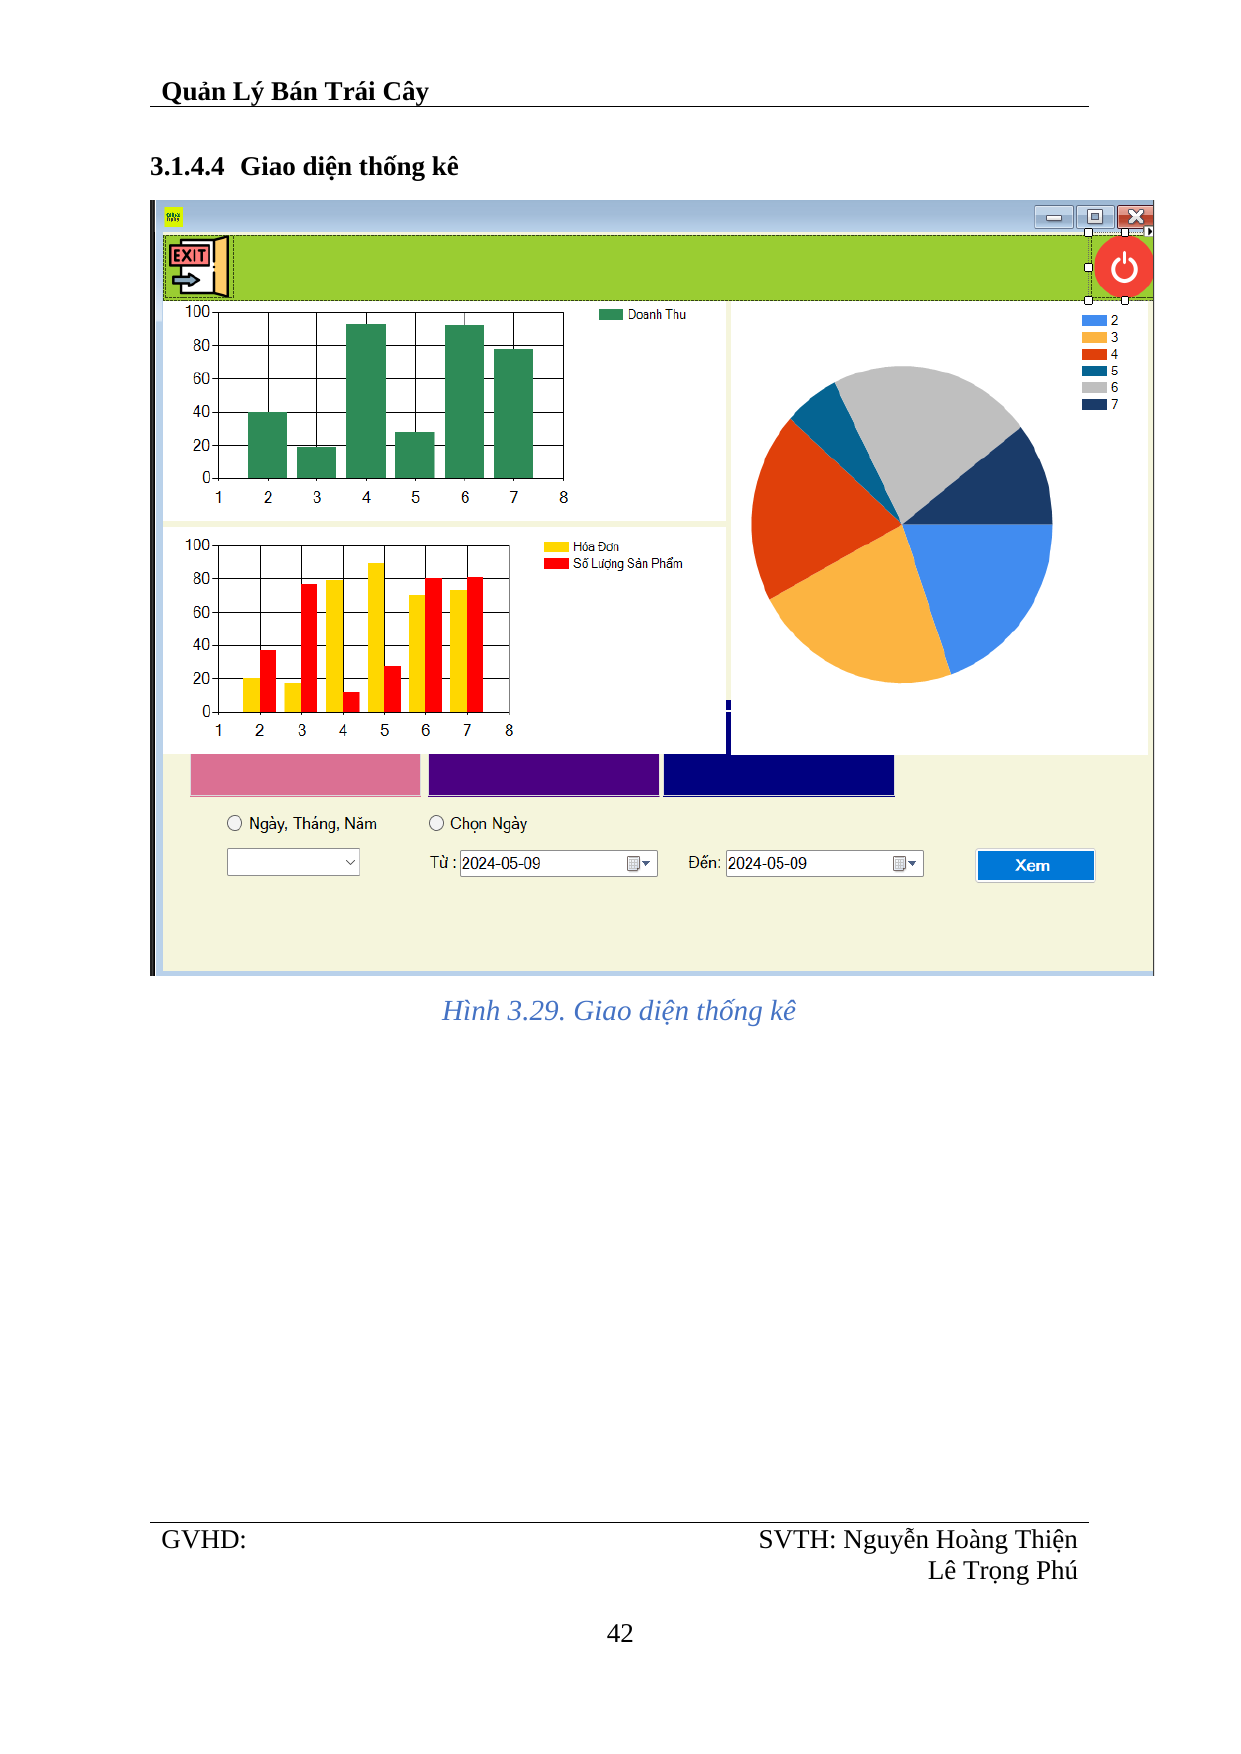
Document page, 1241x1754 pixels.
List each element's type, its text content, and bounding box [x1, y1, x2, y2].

subtitle Hình 3.29. Giao diện thống kê [150, 976, 1090, 1026]
picture [150, 200, 1155, 976]
subtitle Giao diện thống kê [150, 150, 1090, 181]
